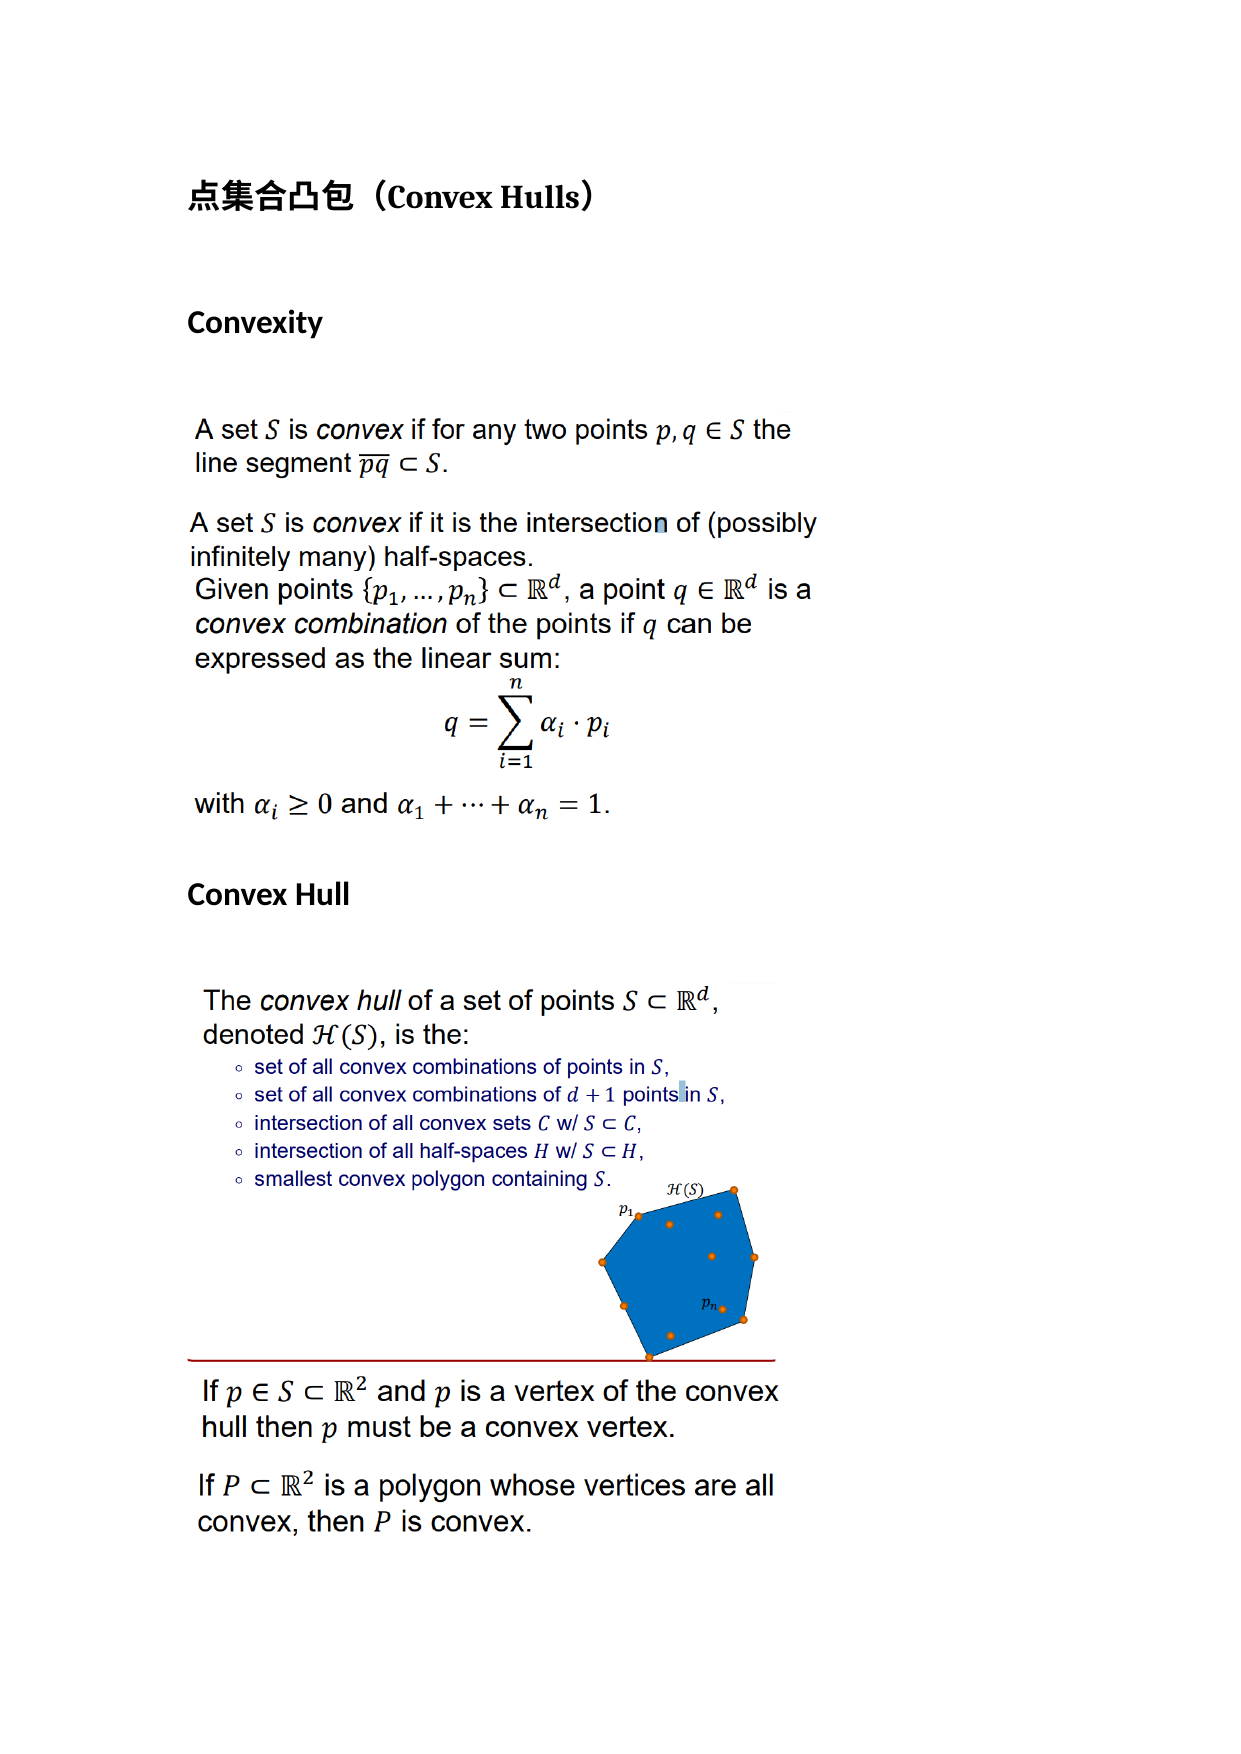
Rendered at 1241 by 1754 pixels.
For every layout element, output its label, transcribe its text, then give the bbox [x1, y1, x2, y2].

picture [187, 411, 794, 492]
picture [187, 1469, 780, 1546]
picture [187, 982, 776, 1363]
subtitle 点集合凸包（Convex Hulls） [187, 162, 1053, 227]
picture [187, 508, 827, 571]
subtitle Convexity [187, 289, 1053, 354]
picture [187, 1372, 789, 1443]
subtitle Convex Hull [187, 861, 1053, 926]
picture [187, 573, 813, 828]
